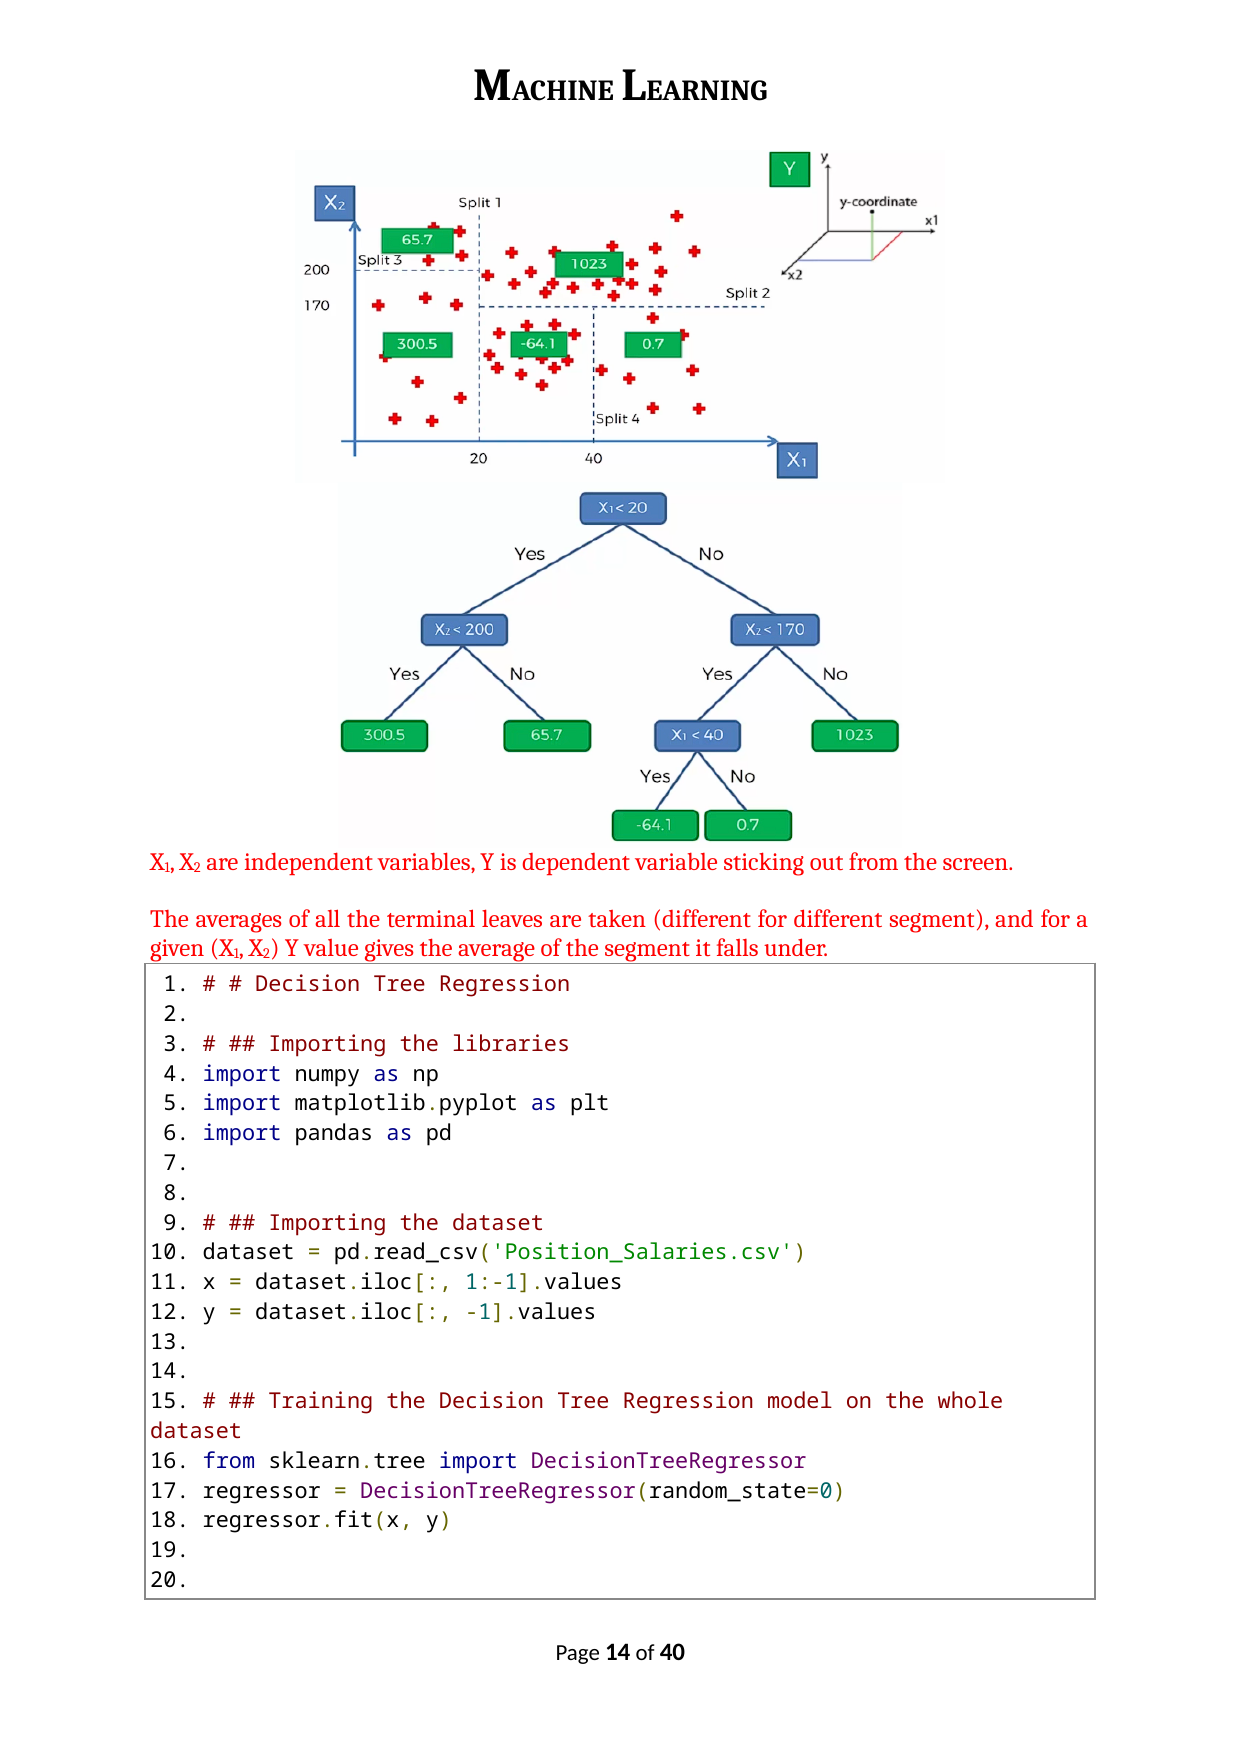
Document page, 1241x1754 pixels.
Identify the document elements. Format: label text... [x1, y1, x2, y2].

text 5. import matplotlib.pyplot as plt [150, 1087, 1090, 1117]
text 9. # ## Importing the dataset [150, 1207, 1090, 1236]
text 2. [150, 998, 1090, 1028]
text 12. y = dataset.iloc[:, -1].values [150, 1296, 1090, 1326]
text X1, X2 are independent variables, Y is dependent variable sticking out from the screen. [150, 847, 1090, 876]
text 16. from sklearn.tree import DecisionTreeRegressor [150, 1445, 1090, 1475]
text The averages of all the terminal leaves are taken (different for different segment), and for a given (X1, X2) Y value gives the average of the segment it falls under. [150, 905, 1090, 962]
text 13. [150, 1326, 1090, 1356]
text 14. [150, 1356, 1090, 1385]
text 3. # ## Importing the libraries [150, 1028, 1090, 1058]
text 10. dataset = pd.read_csv('Position_Salaries.csv') [150, 1236, 1090, 1266]
text 17. regressor = DecisionTreeRegressor(random_state=0) [150, 1475, 1090, 1504]
text 19. [150, 1534, 1090, 1558]
text 8. [150, 1177, 1090, 1207]
text 1. # # Decision Tree Regression [146, 964, 1094, 998]
picture [295, 150, 945, 848]
text 11. x = dataset.iloc[:, 1:-1].values [150, 1266, 1090, 1296]
text 4. import numpy as np [150, 1058, 1090, 1087]
text 15. # ## Training the Decision Tree Regression model on the whole dataset [150, 1385, 1090, 1445]
text 18. regressor.fit(x, y) [150, 1504, 1090, 1534]
text 7. [150, 1147, 1090, 1177]
text 20. [146, 1558, 1094, 1598]
text 6. import pandas as pd [150, 1117, 1090, 1147]
